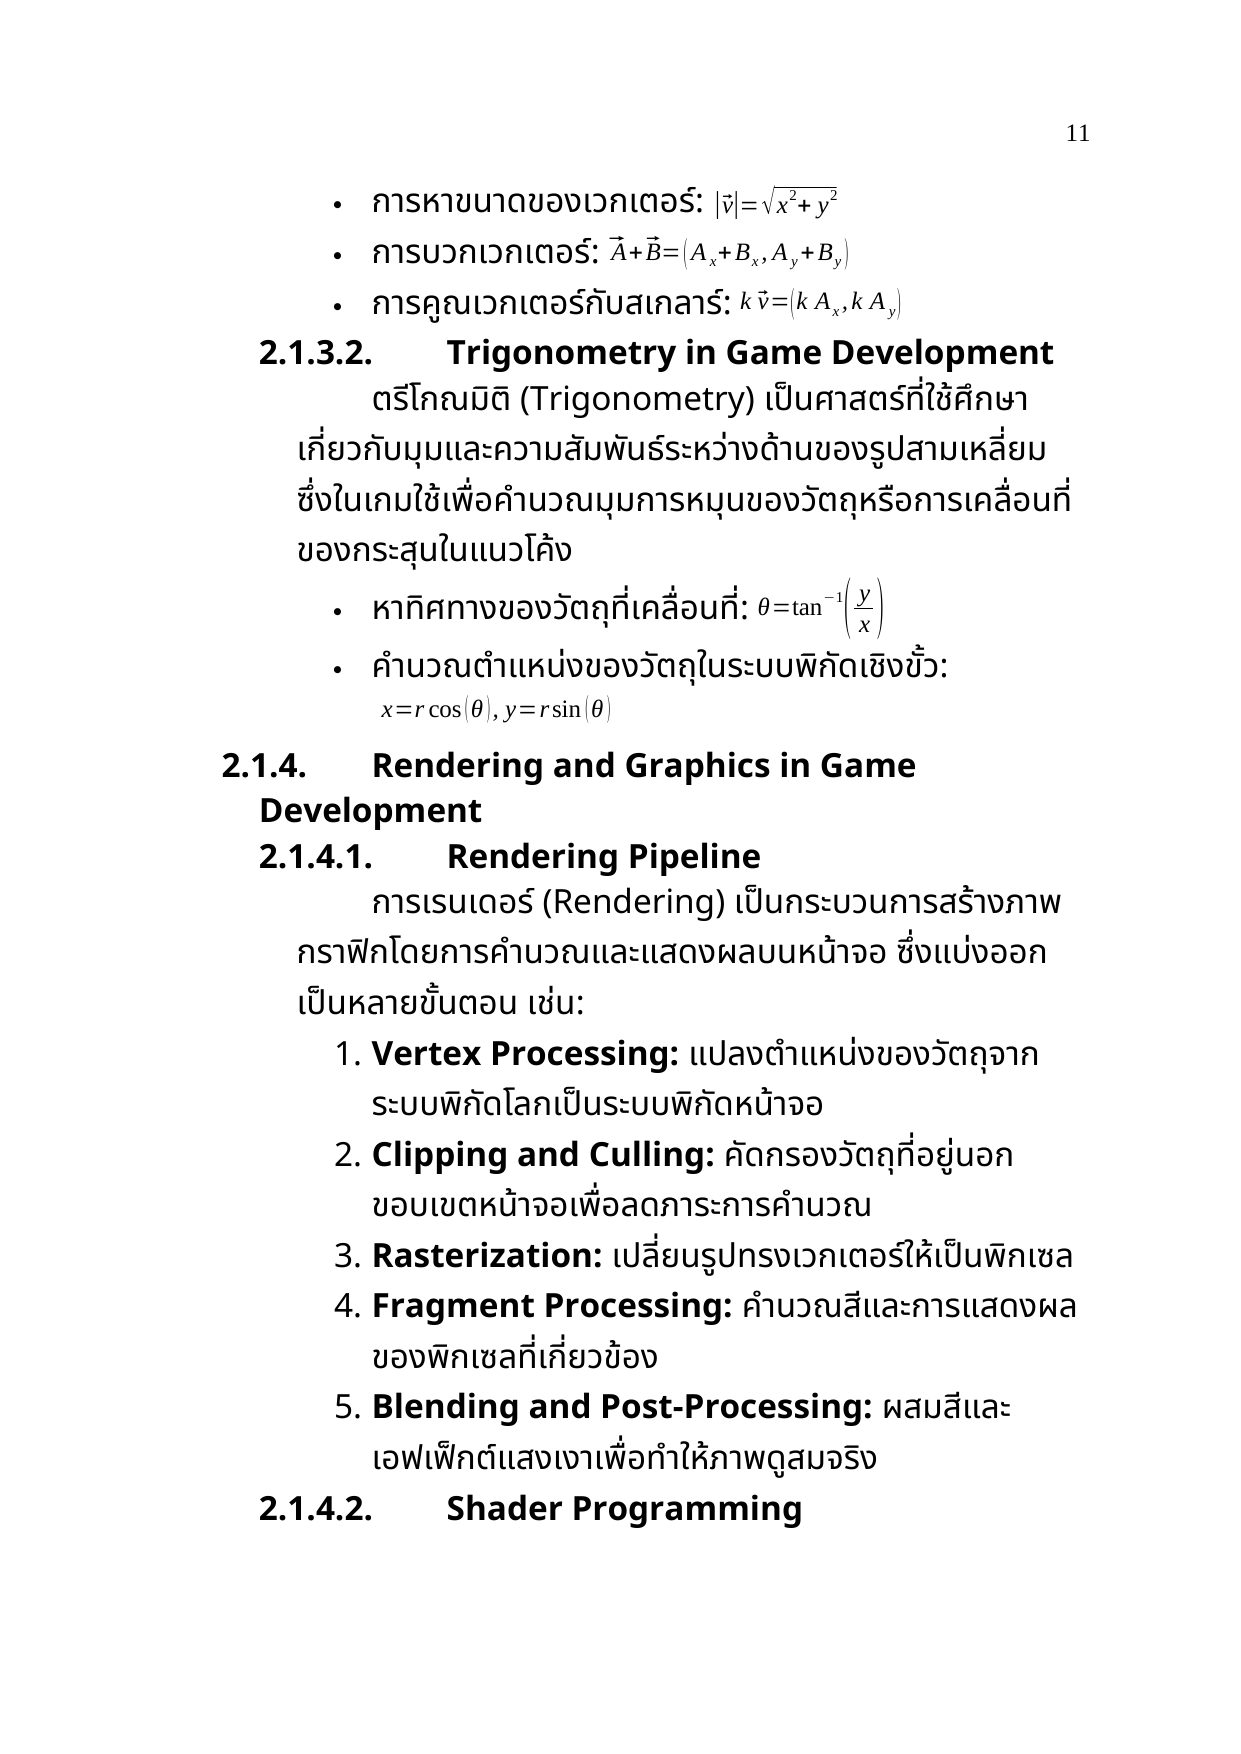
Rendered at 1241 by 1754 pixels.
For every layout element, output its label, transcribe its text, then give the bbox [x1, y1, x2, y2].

list การหาขนาดของเวกเตอร์: [334, 177, 1090, 228]
list Blending and Post-Processing: ผสมสีและเอฟเฟ็กต์แสงเงาเพื่อทำให้ภาพดูสมจริง [334, 1383, 1090, 1484]
text การเรนเดอร์ (Rendering) เป็นกระบวนการสร้างภาพกราฟิกโดยการคำนวณและแสดงผลบนหน้าจอ ซึ่งแบ่งออกเป็นหลายขั้นตอน เช่น: [296, 878, 1090, 1029]
list การคูณเวกเตอร์กับสเกลาร์: [334, 278, 1090, 329]
list Shader Programming [259, 1484, 1090, 1530]
list Vertex Processing: แปลงตำแหน่งของวัตถุจากระบบพิกัดโลกเป็นระบบพิกัดหน้าจอ [334, 1029, 1090, 1131]
list Fragment Processing: คำนวณสีและการแสดงผลของพิกเซลที่เกี่ยวข้อง [334, 1282, 1090, 1383]
list การบวกเวกเตอร์: [334, 228, 1090, 278]
text ตรีโกณมิติ (Trigonometry) เป็นศาสตร์ที่ใช้ศึกษาเกี่ยวกับมุมและความสัมพันธ์ระหว่างด้านของรูปสามเหลี่ยม ซึ่งในเกมใช้เพื่อคำนวณมุมการหมุนของวัตถุหรือการเคลื่อนที่ของกระสุนในแนวโค้ง [296, 374, 1090, 576]
list Trigonometry in Game Development [259, 329, 1090, 374]
list คำนวณตำแหน่งของวัตถุในระบบพิกัดเชิงขั้ว: [334, 641, 1090, 692]
list หาทิศทางของวัตถุที่เคลื่อนที่: [334, 576, 1090, 641]
list Rendering Pipeline [259, 832, 1090, 878]
list Rasterization: เปลี่ยนรูปทรงเวกเตอร์ให้เป็นพิกเซล [334, 1232, 1090, 1282]
list Clipping and Culling: คัดกรองวัตถุที่อยู่นอกขอบเขตหน้าจอเพื่อลดภาระการคำนวณ [334, 1131, 1090, 1232]
list Rendering and Graphics in Game Development [221, 742, 1090, 832]
